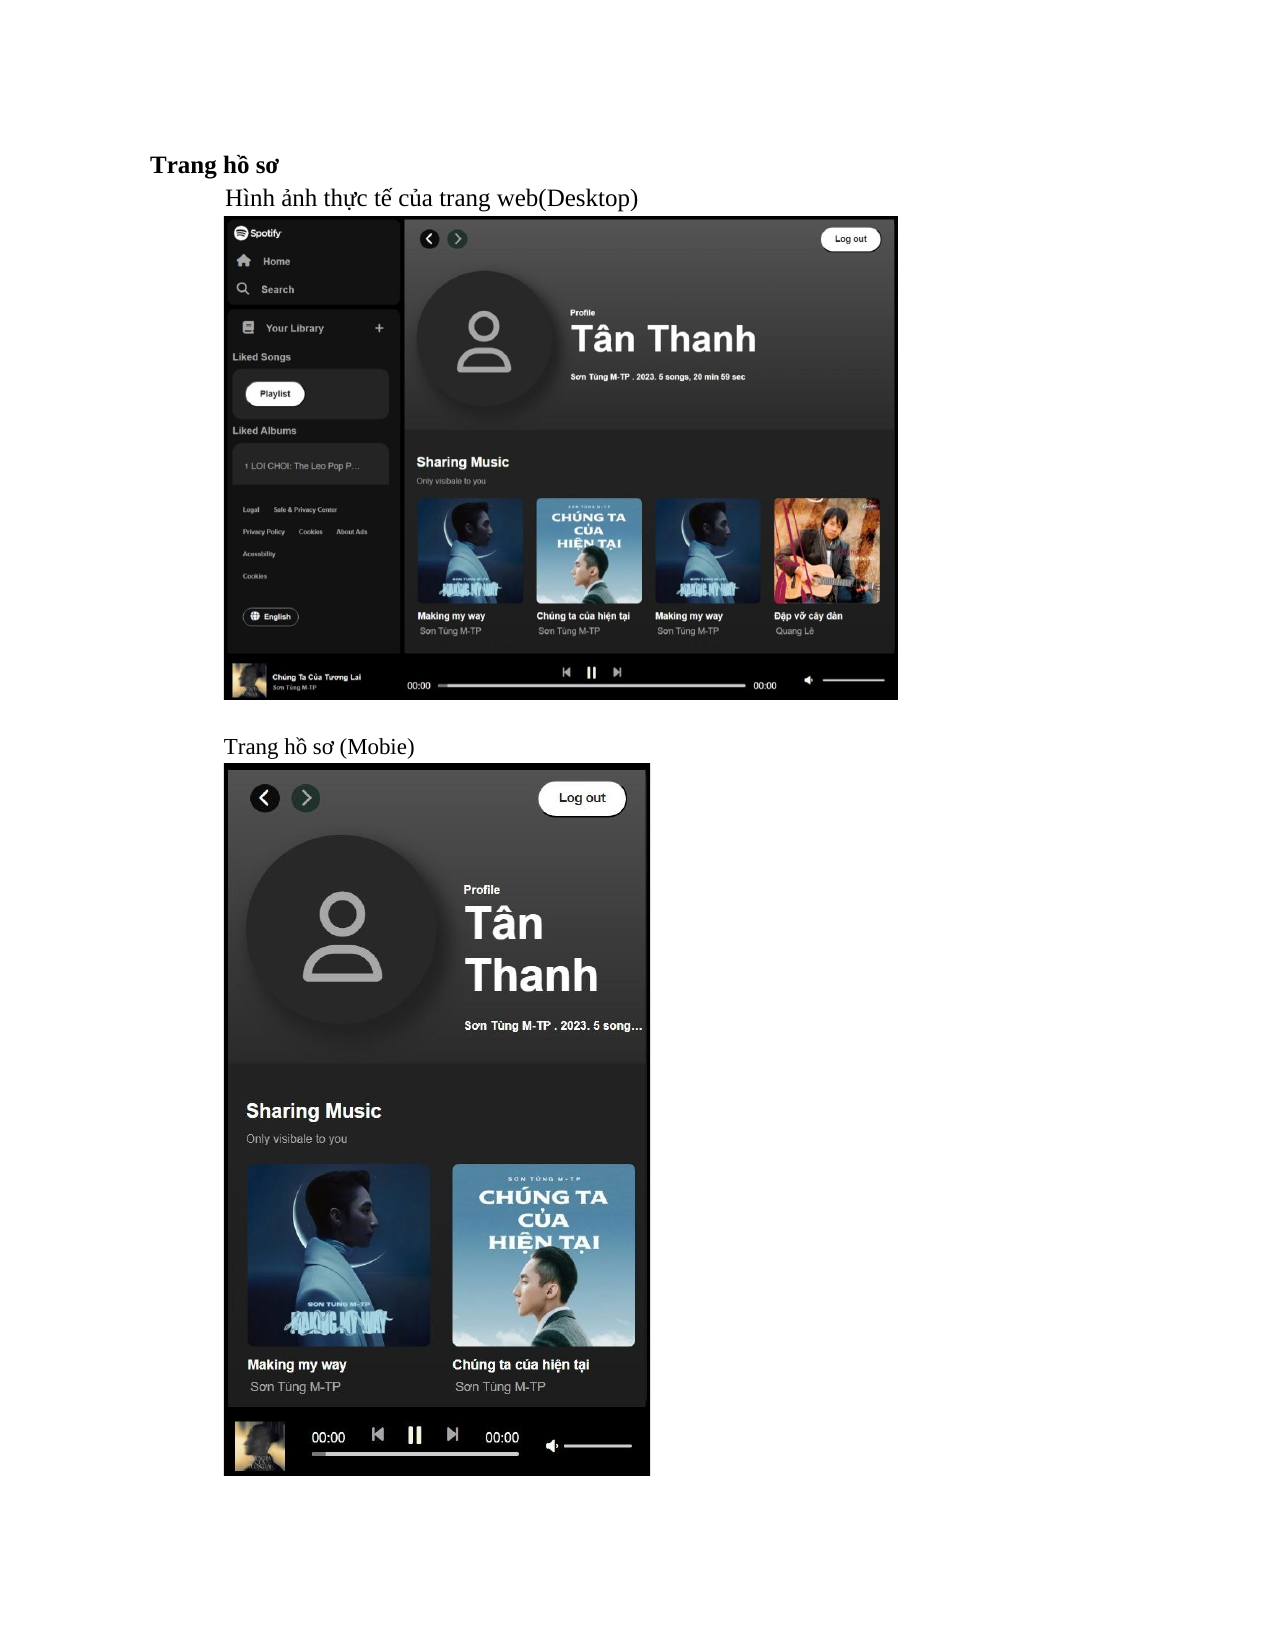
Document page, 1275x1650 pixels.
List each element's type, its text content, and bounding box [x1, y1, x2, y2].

picture [223, 216, 898, 700]
text Trang hồ sơ [150, 150, 1125, 179]
text Hình ảnh thực tế của trang web(Desktop) [150, 183, 1125, 212]
text Trang hồ sơ (Mobie) [224, 733, 1125, 760]
picture [223, 763, 651, 1476]
